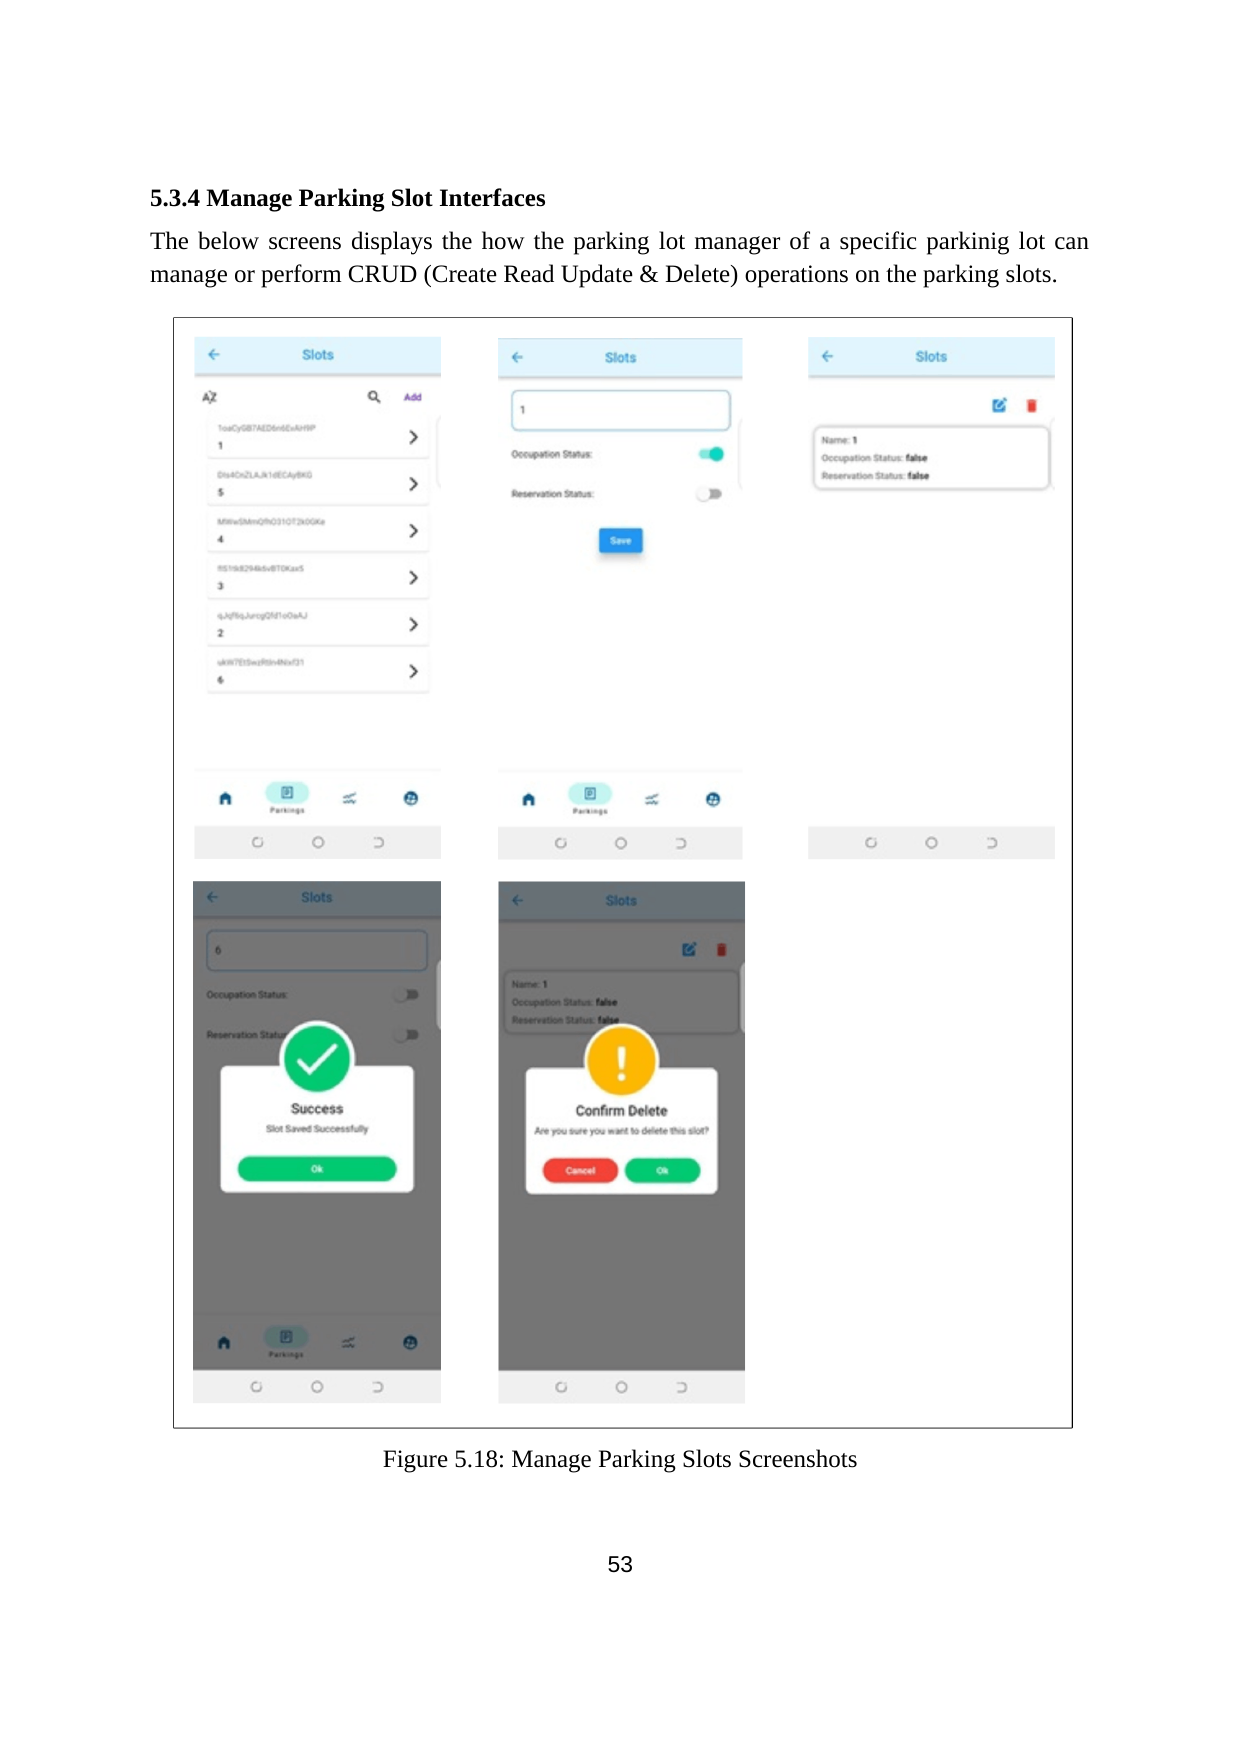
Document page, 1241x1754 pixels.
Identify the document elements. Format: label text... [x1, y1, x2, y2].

text The below screens displays the how the parking lot manager of a specific parkinig lot can manage or perform CRUD (Create Read Update & Delete) operations on the parking slots. [150, 226, 1090, 288]
picture [150, 292, 1091, 1441]
subtitle 5.3.4 Manage Parking Slot Interfaces [150, 183, 1090, 212]
